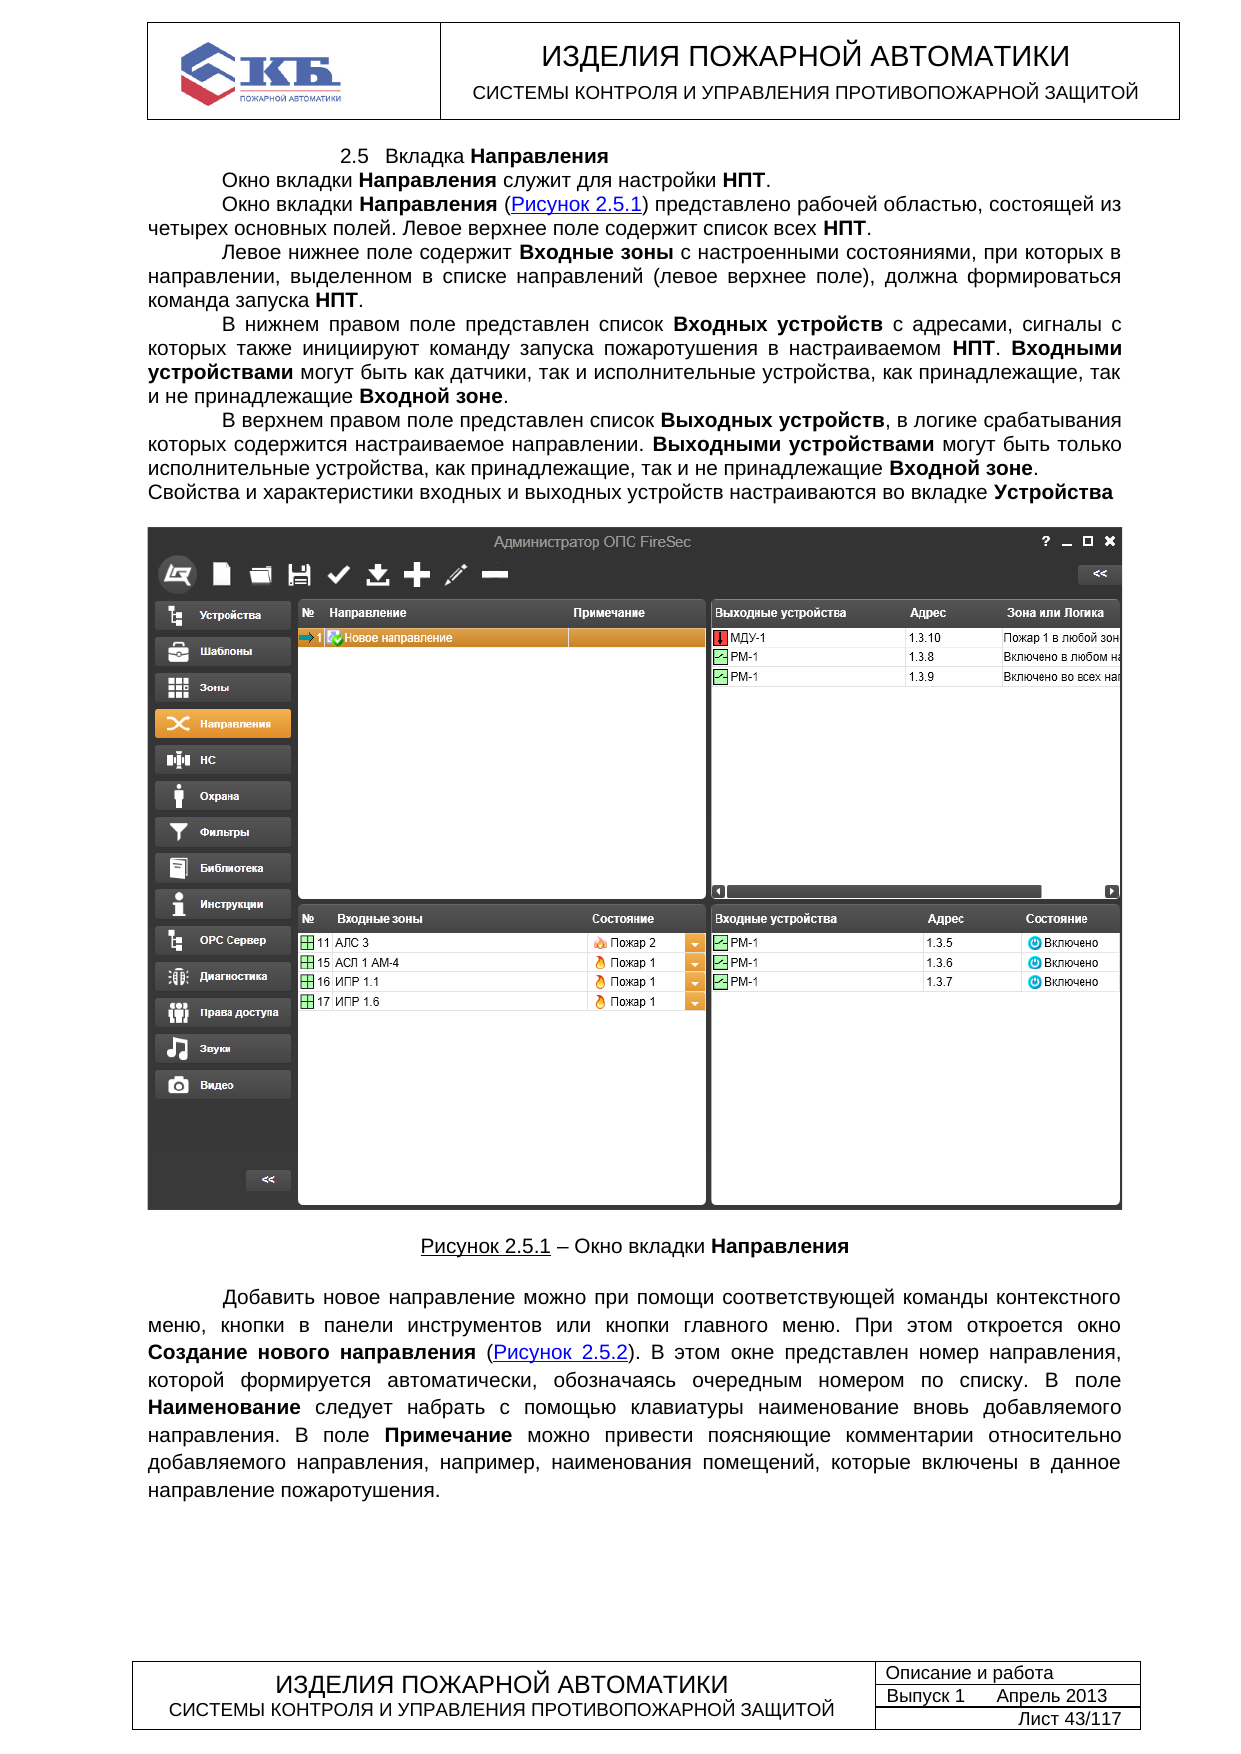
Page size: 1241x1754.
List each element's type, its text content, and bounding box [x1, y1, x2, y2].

list Вкладка Направления [340, 144, 1122, 168]
list Добавить новое направление можно при помощи соответствующей команды контекстного меню, кнопки в панели инструментов или кнопки главного меню. При этом откроется окно Создание нового направления (Рисунок 2.5.2). В этом окне представлен номер направления, которой формируется автоматически, обозначаясь очередным номером по списку. В поле Наименование следует набрать с помощью клавиатуры наименование вновь добавляемого направления. В поле Примечание можно привести поясняющие комментарии относительно добавляемого направления, например, наименования помещений, которые включены в данное направление пожаротушения. [148, 1285, 1122, 1502]
text Свойства и характеристики входных и выходных устройств настраиваются во вкладке Устройства [148, 480, 1122, 504]
picture [147, 527, 1123, 1210]
picture [177, 34, 354, 115]
list Левое нижнее поле содержит Входные зоны с настроенными состояниями, при которых в направлении, выделенном в списке направлений (левое верхнее поле), должна формироваться команда запуска НПТ. [148, 240, 1122, 312]
text Окно вкладки Направления служит для настройки НПТ. [148, 168, 1122, 192]
text Рисунок 2.5.1 – Окно вкладки Направления [148, 1234, 1122, 1258]
list Окно вкладки Направления (Рисунок 2.5.1) представлено рабочей областью, состоящей из четырех основных полей. Левое верхнее поле содержит список всех НПТ. [148, 192, 1122, 240]
list В нижнем правом поле представлен список Входных устройств с адресами, сигналы с которых также инициируют команду запуска пожаротушения в настраиваемом НПТ. Входными устройствами могут быть как датчики, так и исполнительные устройства, как принадлежащие, так и не принадлежащие Входной зоне. [148, 312, 1122, 408]
list В верхнем правом поле представлен список Выходных устройств, в логике срабатывания которых содержится настраиваемое направлении. Выходными устройствами могут быть только исполнительные устройства, как принадлежащие, так и не принадлежащие Входной зоне. [148, 408, 1122, 480]
